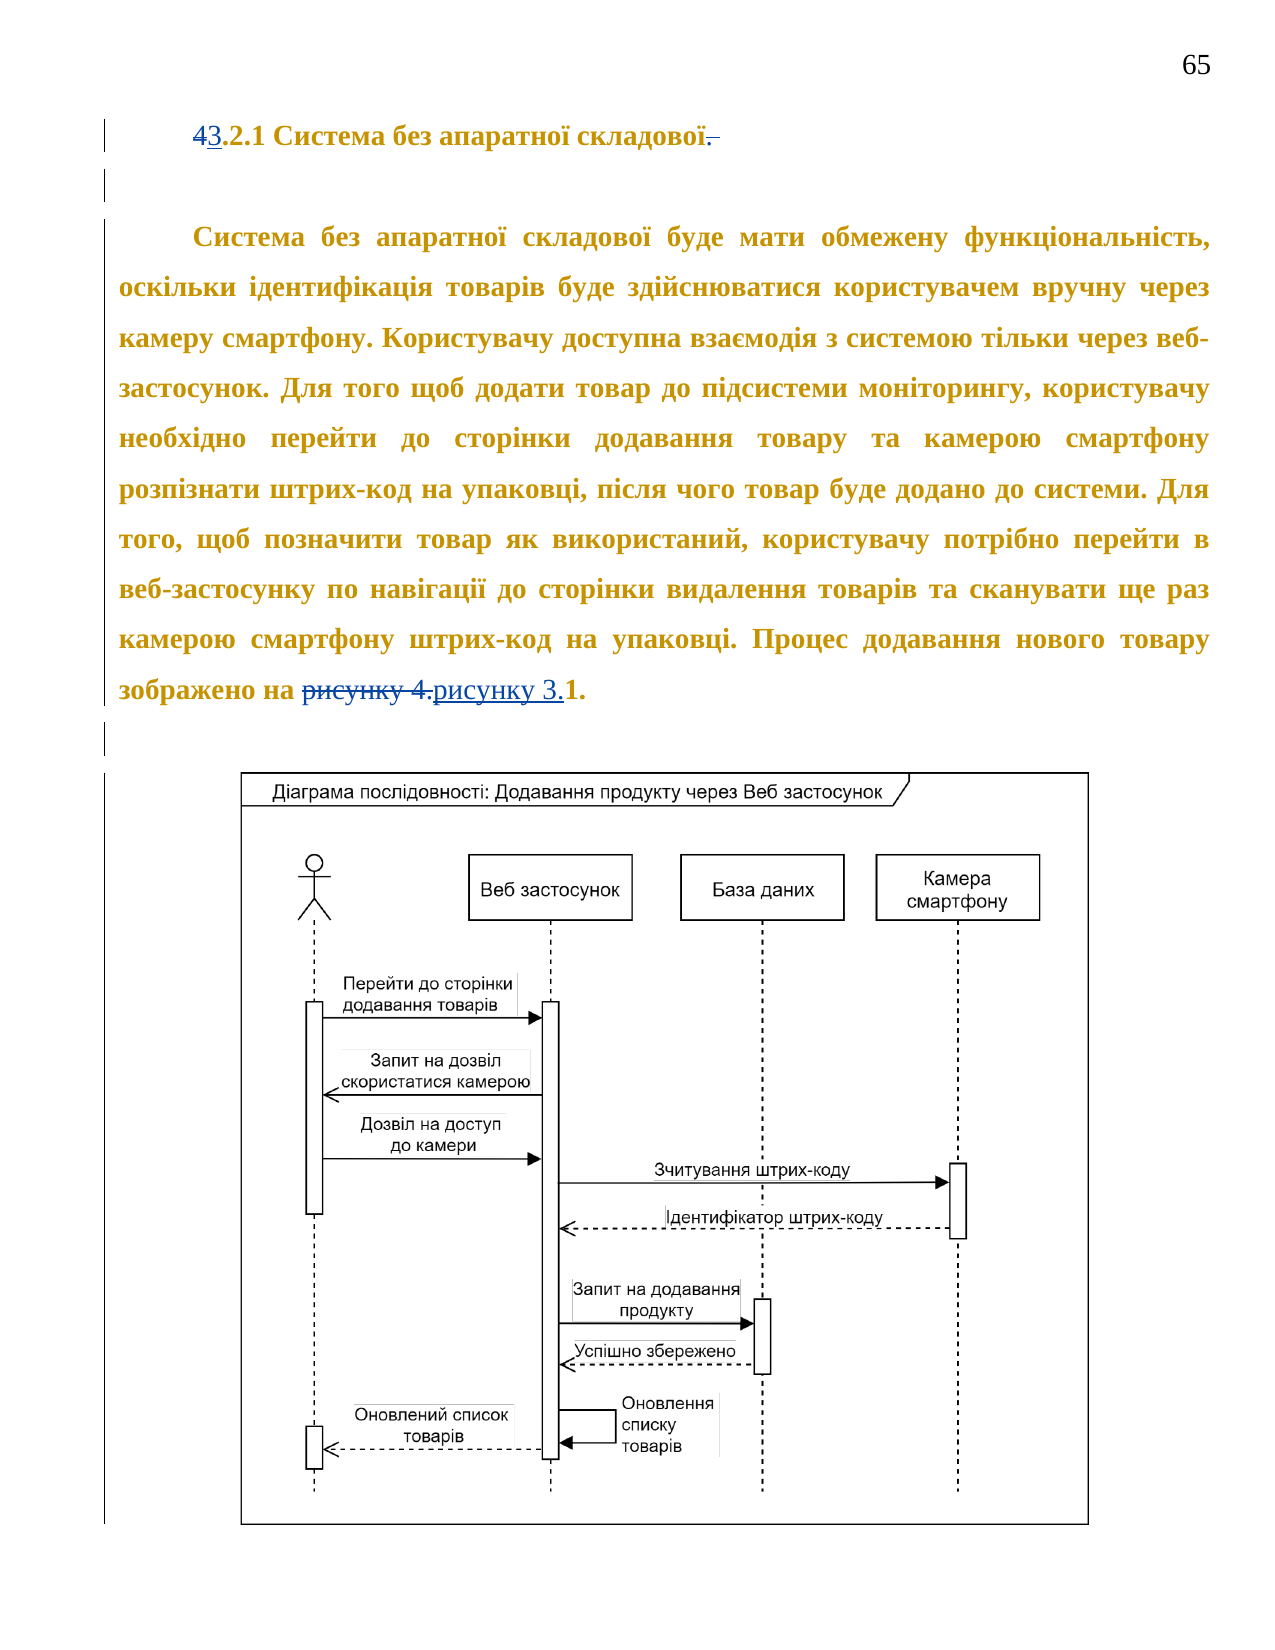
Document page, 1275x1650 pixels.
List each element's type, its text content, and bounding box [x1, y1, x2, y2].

text Система без апаратної складової буде мати обмежену функціональність, оскільки ідентифікація товарів буде здійснюватися користувачем вручну через камеру смартфону. Користувачу доступна взаємодія з системою тільки через веб-застосунок. Для того щоб додати товар до підсистеми моніторингу, користувачу необхідно перейти до сторінки додавання товару та камерою смартфону розпізнати штрих-код на упаковці, після чого товар буде додано до системи. Для того, щоб позначити товар як використаний, користувачу потрібно перейти в веб-застосунку по навігації до сторінки видалення товарів та сканувати ще раз камерою смартфону штрих-код на упаковці. Процес додавання нового товару зображено на 1. [118, 219, 1211, 706]
subtitle .2.1 Система без апаратної складової [118, 118, 1211, 152]
picture [240, 772, 1089, 1525]
